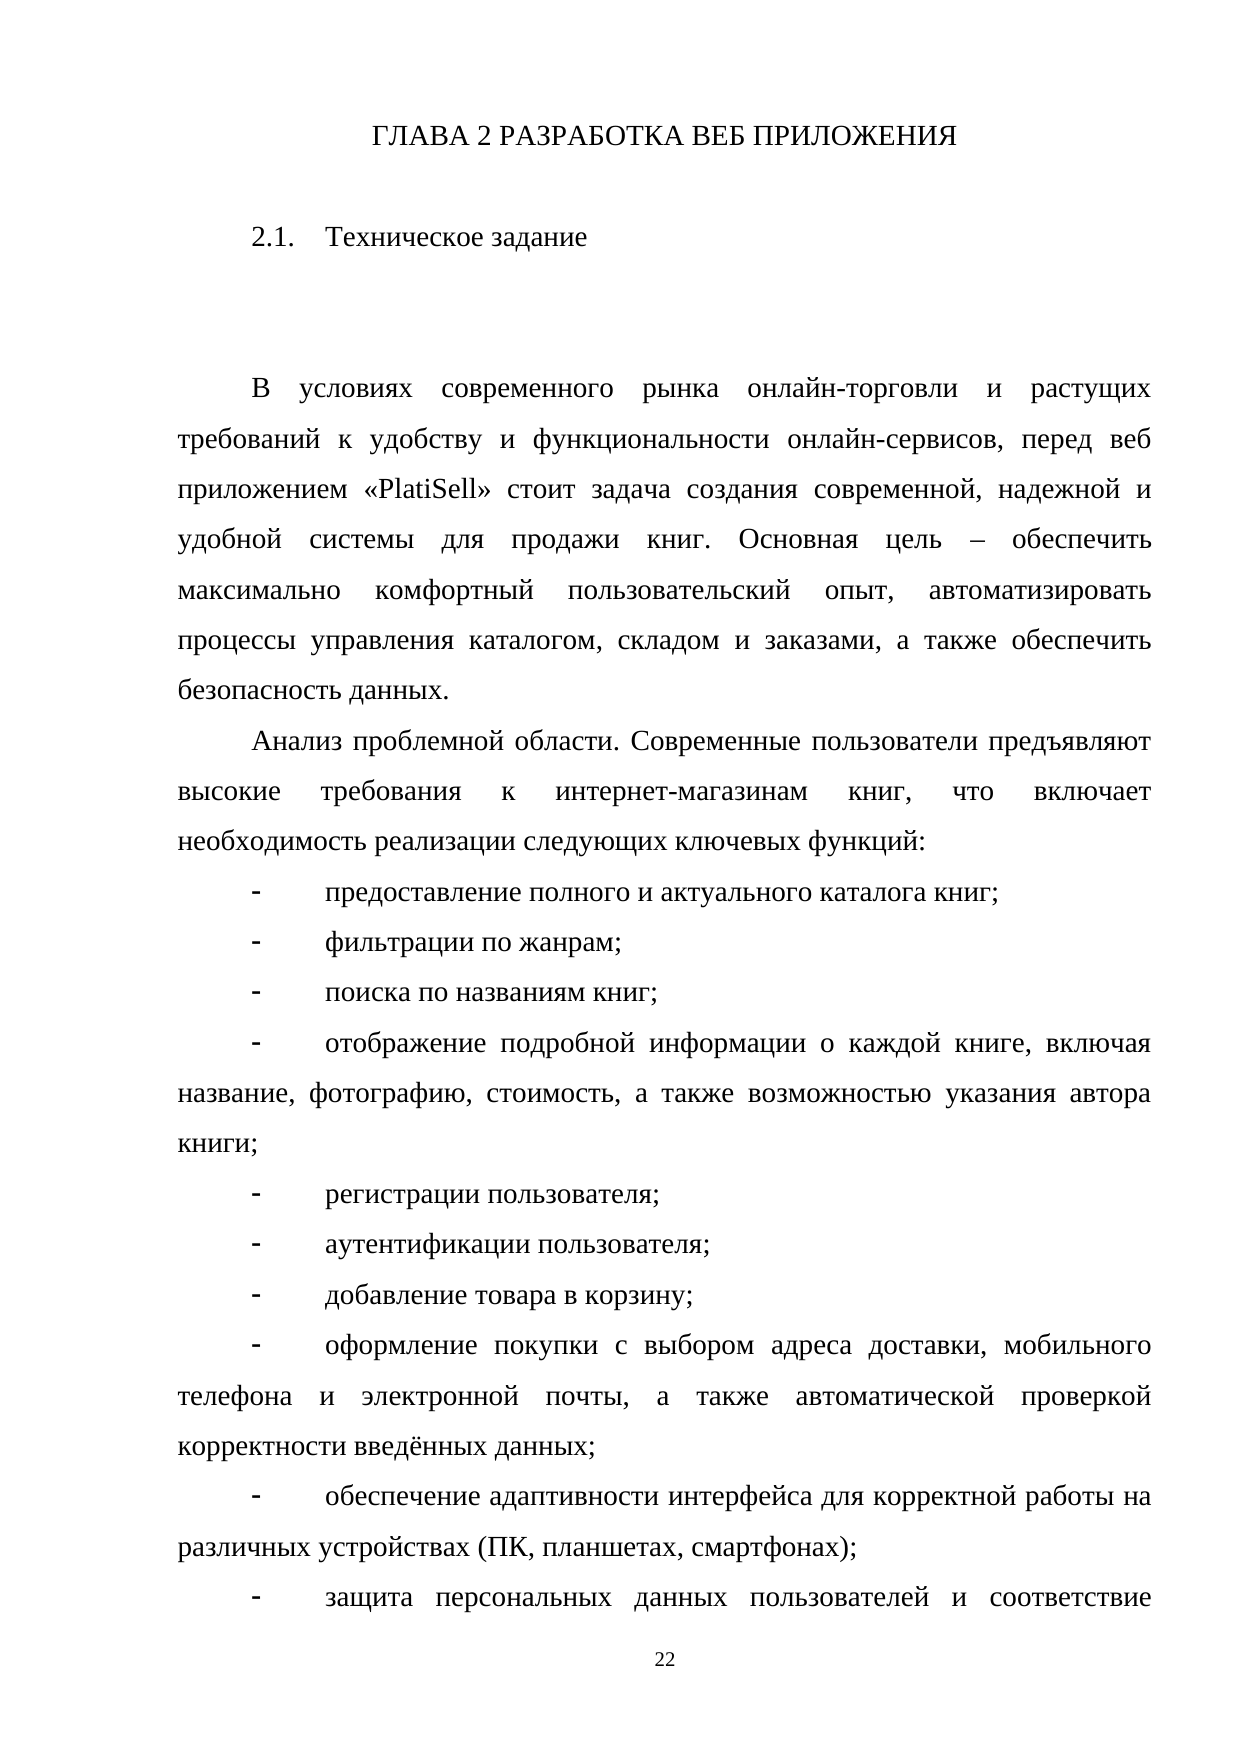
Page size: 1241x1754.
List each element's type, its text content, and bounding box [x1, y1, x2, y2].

list обеспечение адаптивности интерфейса для корректной работы на различных устройствах (ПК, планшетах, смартфонах); [177, 1478, 1152, 1562]
list фильтрации по жанрам; [177, 924, 1152, 958]
text Анализ проблемной области. Современные пользователи предъявляют высокие требования к интернет-магазинам книг, что включает необходимость реализации следующих ключевых функций: [177, 723, 1152, 857]
subtitle ГЛАВА 2 РАЗРАБОТКА ВЕБ ПРИЛОЖЕНИЯ [177, 118, 1152, 152]
list аутентификации пользователя; [177, 1226, 1152, 1260]
list предоставление полного и актуального каталога книг; [177, 874, 1152, 907]
text В условиях современного рынка онлайн-торговли и растущих требований к удобству и функциональности онлайн-сервисов, перед веб приложением «PlatiSell» стоит задача создания современной, надежной и удобной системы для продажи книг. Основная цель – обеспечить максимально комфортный пользовательский опыт, автоматизировать процессы управления каталогом, складом и заказами, а также обеспечить безопасность данных. [177, 371, 1152, 706]
list оформление покупки с выбором адреса доставки, мобильного телефона и электронной почты, а также автоматической проверкой корректности введённых данных; [177, 1327, 1152, 1461]
list Техническое задание [177, 219, 1152, 252]
list регистрации пользователя; [177, 1176, 1152, 1209]
list добавление товара в корзину; [177, 1277, 1152, 1310]
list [177, 1579, 1152, 1613]
list поиска по названиям книг; [177, 974, 1152, 1008]
list отображение подробной информации о каждой книге, включая название, фотографию, стоимость, а также возможностью указания автора книги; [177, 1025, 1152, 1159]
